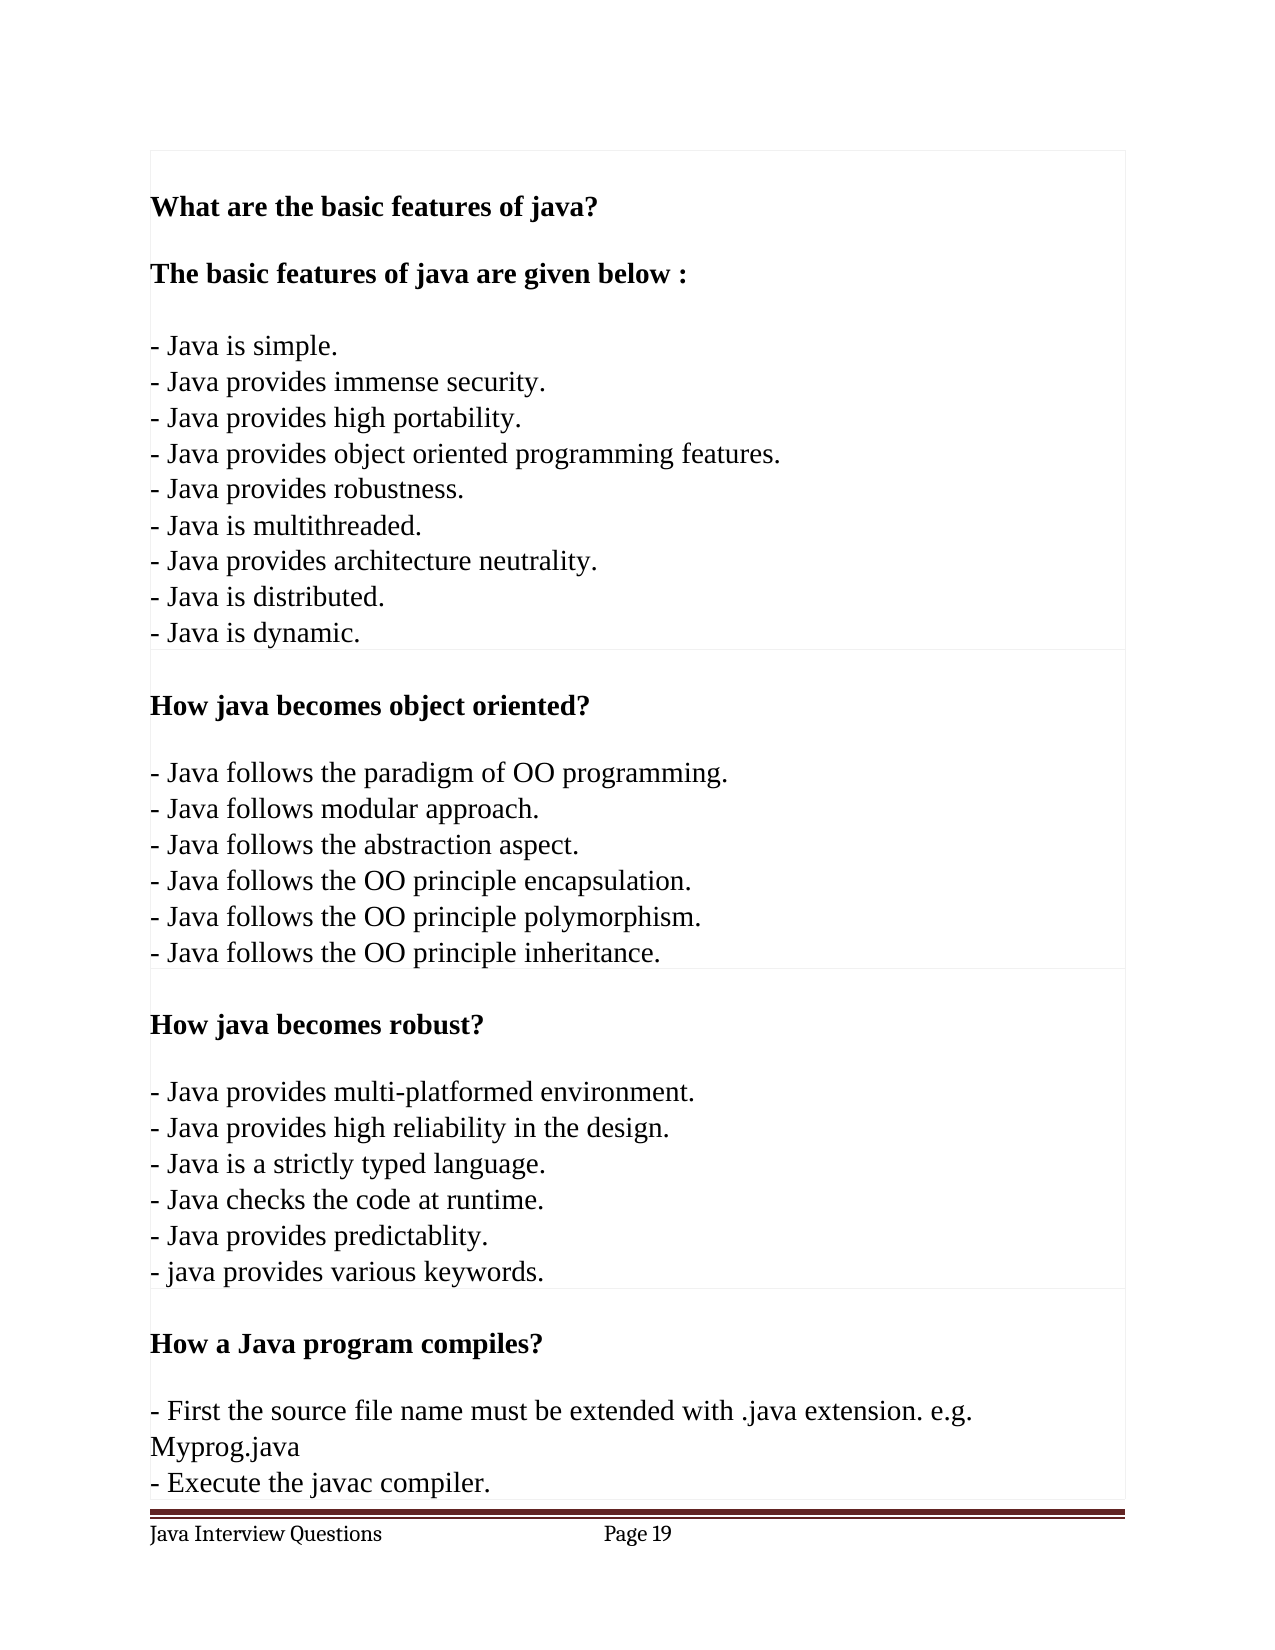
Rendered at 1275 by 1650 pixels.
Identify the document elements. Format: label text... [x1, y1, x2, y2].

table_header What are the basic features of java? The basic features of java are given below : - Java is simple. - Java provides immense security. - Java provides high portability. - Java provides object oriented programming features. - Java provides robustness. - Java is multithreaded. - Java provides architecture neutrality. - Java is distributed. - Java is dynamic. [151, 151, 1125, 649]
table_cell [151, 1289, 1125, 1499]
table_cell How java becomes robust? - Java provides multi-platformed environment. - Java provides high reliability in the design. - Java is a strictly typed language. - Java checks the code at runtime. - Java provides predictablity. - java provides various keywords. [151, 969, 1125, 1287]
table_cell How java becomes object oriented? - Java follows the paradigm of OO programming. - Java follows modular approach. - Java follows the abstraction aspect. - Java follows the OO principle encapsulation. - Java follows the OO principle polymorphism. - Java follows the OO principle inheritance. [151, 650, 1125, 968]
